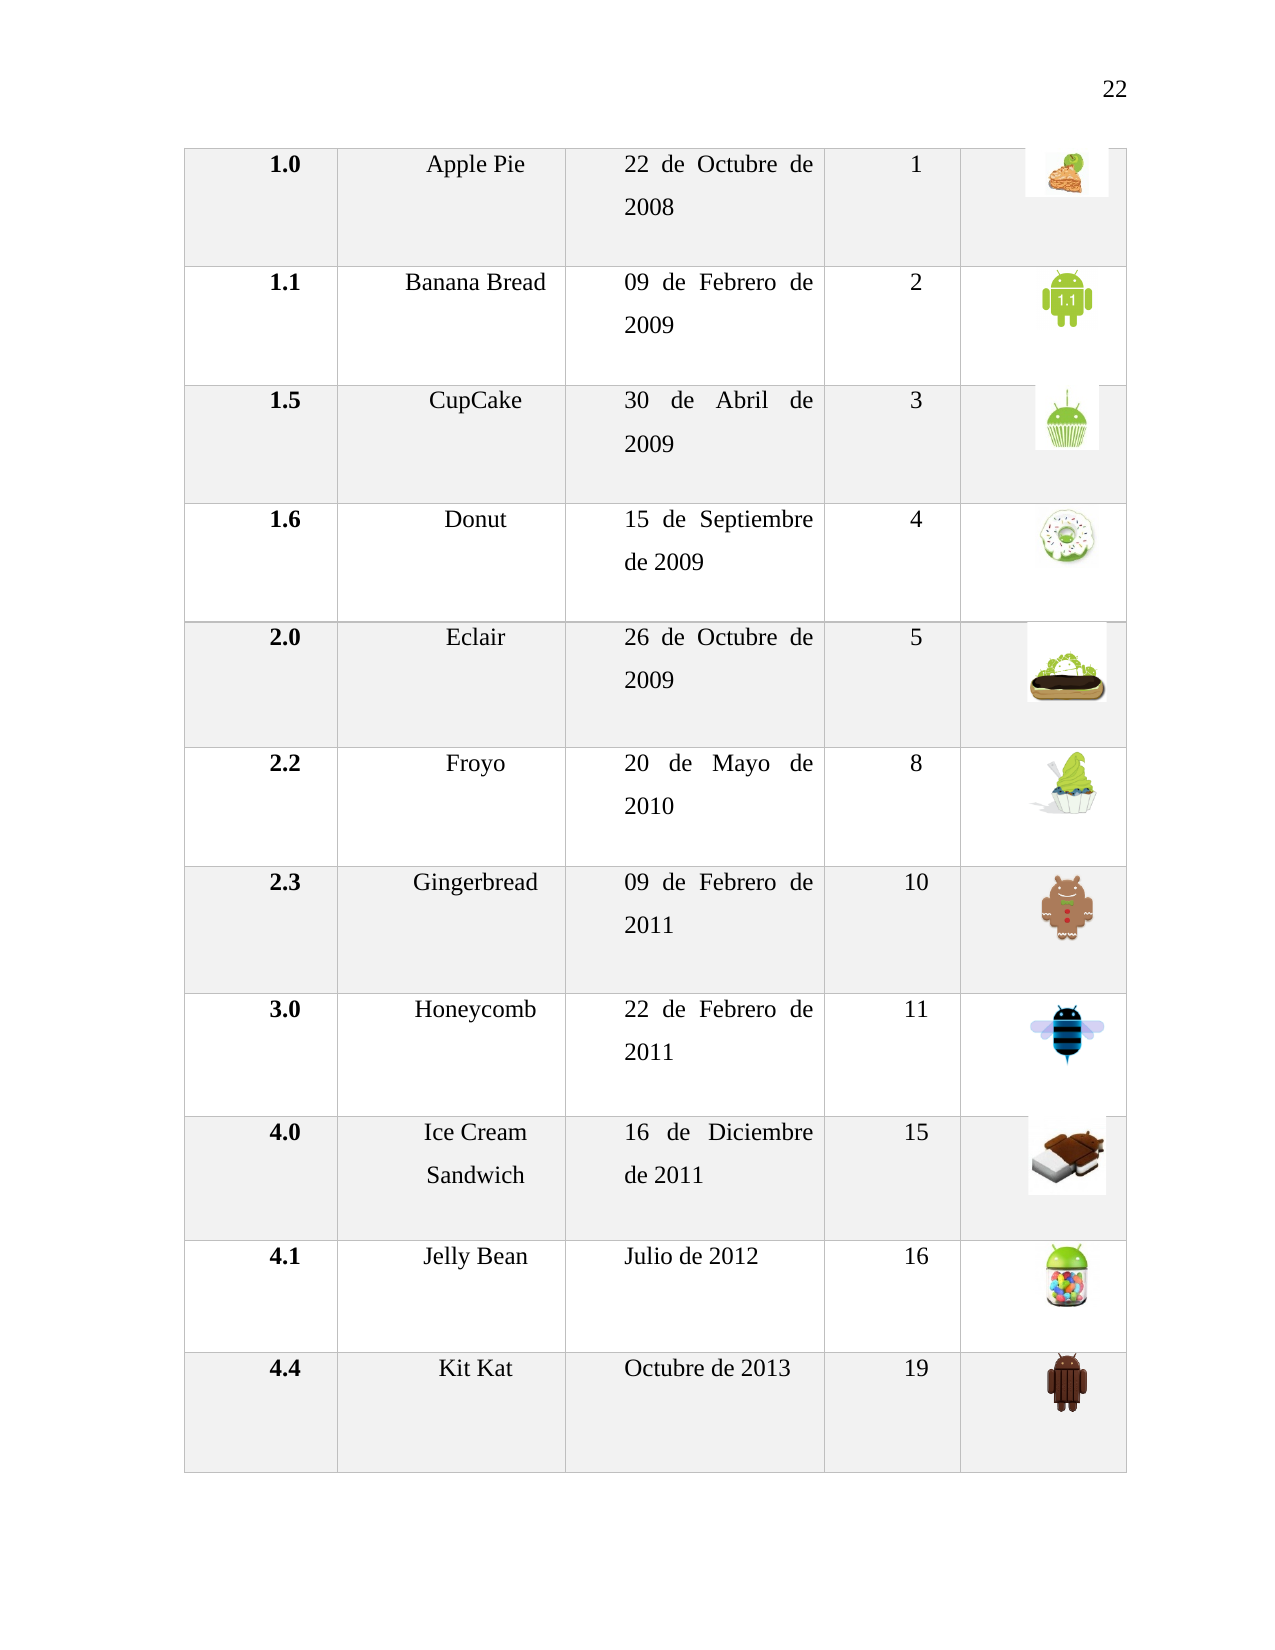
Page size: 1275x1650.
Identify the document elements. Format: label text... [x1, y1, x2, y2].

picture [1030, 1352, 1104, 1427]
table_cell Julio de 2012 [566, 1241, 824, 1352]
picture [1035, 504, 1099, 568]
table_cell 09 de Febrero de 2011 [566, 867, 824, 993]
table_cell Gingerbread [338, 867, 565, 993]
picture [1026, 866, 1108, 948]
picture [1027, 622, 1107, 702]
table_cell Banana Bread [338, 267, 565, 384]
table_cell Octubre de 2013 [566, 1353, 824, 1472]
table_cell Ice Cream Sandwich [338, 1117, 565, 1240]
picture [1036, 267, 1099, 330]
table_cell 22 de Octubre de 2008 [566, 149, 824, 266]
table_cell 1.1 [185, 267, 337, 384]
picture [1028, 993, 1106, 1071]
table_cell [961, 149, 1126, 266]
table_cell Donut [338, 504, 565, 621]
table_cell 5 [825, 623, 960, 747]
table_cell Apple Pie [338, 149, 565, 266]
table_cell 11 [825, 994, 960, 1116]
table_cell 15 [825, 1117, 960, 1240]
table_cell 16 [825, 1241, 960, 1352]
table_cell 4.1 [185, 1241, 337, 1352]
table_cell 10 [825, 867, 960, 993]
table_cell 30 de Abril de 2009 [566, 386, 824, 503]
table_cell Kit Kat [338, 1353, 565, 1472]
table_cell 15 de Septiembre de 2009 [566, 504, 824, 621]
table_cell [961, 1117, 1126, 1240]
table_cell [961, 504, 1126, 621]
table_cell 2.0 [185, 623, 337, 747]
table_cell 4.0 [185, 1117, 337, 1240]
table_cell CupCake [338, 386, 565, 503]
table_cell 8 [825, 748, 960, 866]
table_cell 2 [825, 267, 960, 384]
table_cell 1 [825, 149, 960, 266]
table_cell 4.4 [185, 1353, 337, 1472]
picture [1025, 148, 1109, 197]
table_cell 19 [825, 1353, 960, 1472]
table_cell 09 de Febrero de 2009 [566, 267, 824, 384]
picture [1028, 1116, 1107, 1195]
table_cell [961, 867, 1126, 993]
table_cell 1.0 [185, 149, 337, 266]
table_cell [961, 1241, 1126, 1352]
table_cell 3.0 [185, 994, 337, 1116]
picture [1035, 385, 1099, 450]
table_cell 20 de Mayo de 2010 [566, 748, 824, 866]
table_cell [961, 267, 1126, 384]
table_cell 4 [825, 504, 960, 621]
table_cell Honeycomb [338, 994, 565, 1116]
table_cell [961, 386, 1126, 503]
table_cell Eclair [338, 623, 565, 747]
table_cell 26 de Octubre de 2009 [566, 623, 824, 747]
table_cell Jelly Bean [338, 1241, 565, 1352]
picture [1021, 748, 1113, 817]
table_cell 1.5 [185, 386, 337, 503]
table_cell 22 de Febrero de 2011 [566, 994, 824, 1116]
table_cell 3 [825, 386, 960, 503]
table_cell [961, 1353, 1126, 1472]
table_cell [961, 994, 1126, 1116]
table_cell 1.6 [185, 504, 337, 621]
table_cell [961, 623, 1126, 747]
table_cell 2.3 [185, 867, 337, 993]
table_cell [961, 748, 1126, 866]
table_cell 2.2 [185, 748, 337, 866]
picture [1034, 1241, 1100, 1307]
table_cell 16 de Diciembre de 2011 [566, 1117, 824, 1240]
table_cell Froyo [338, 748, 565, 866]
